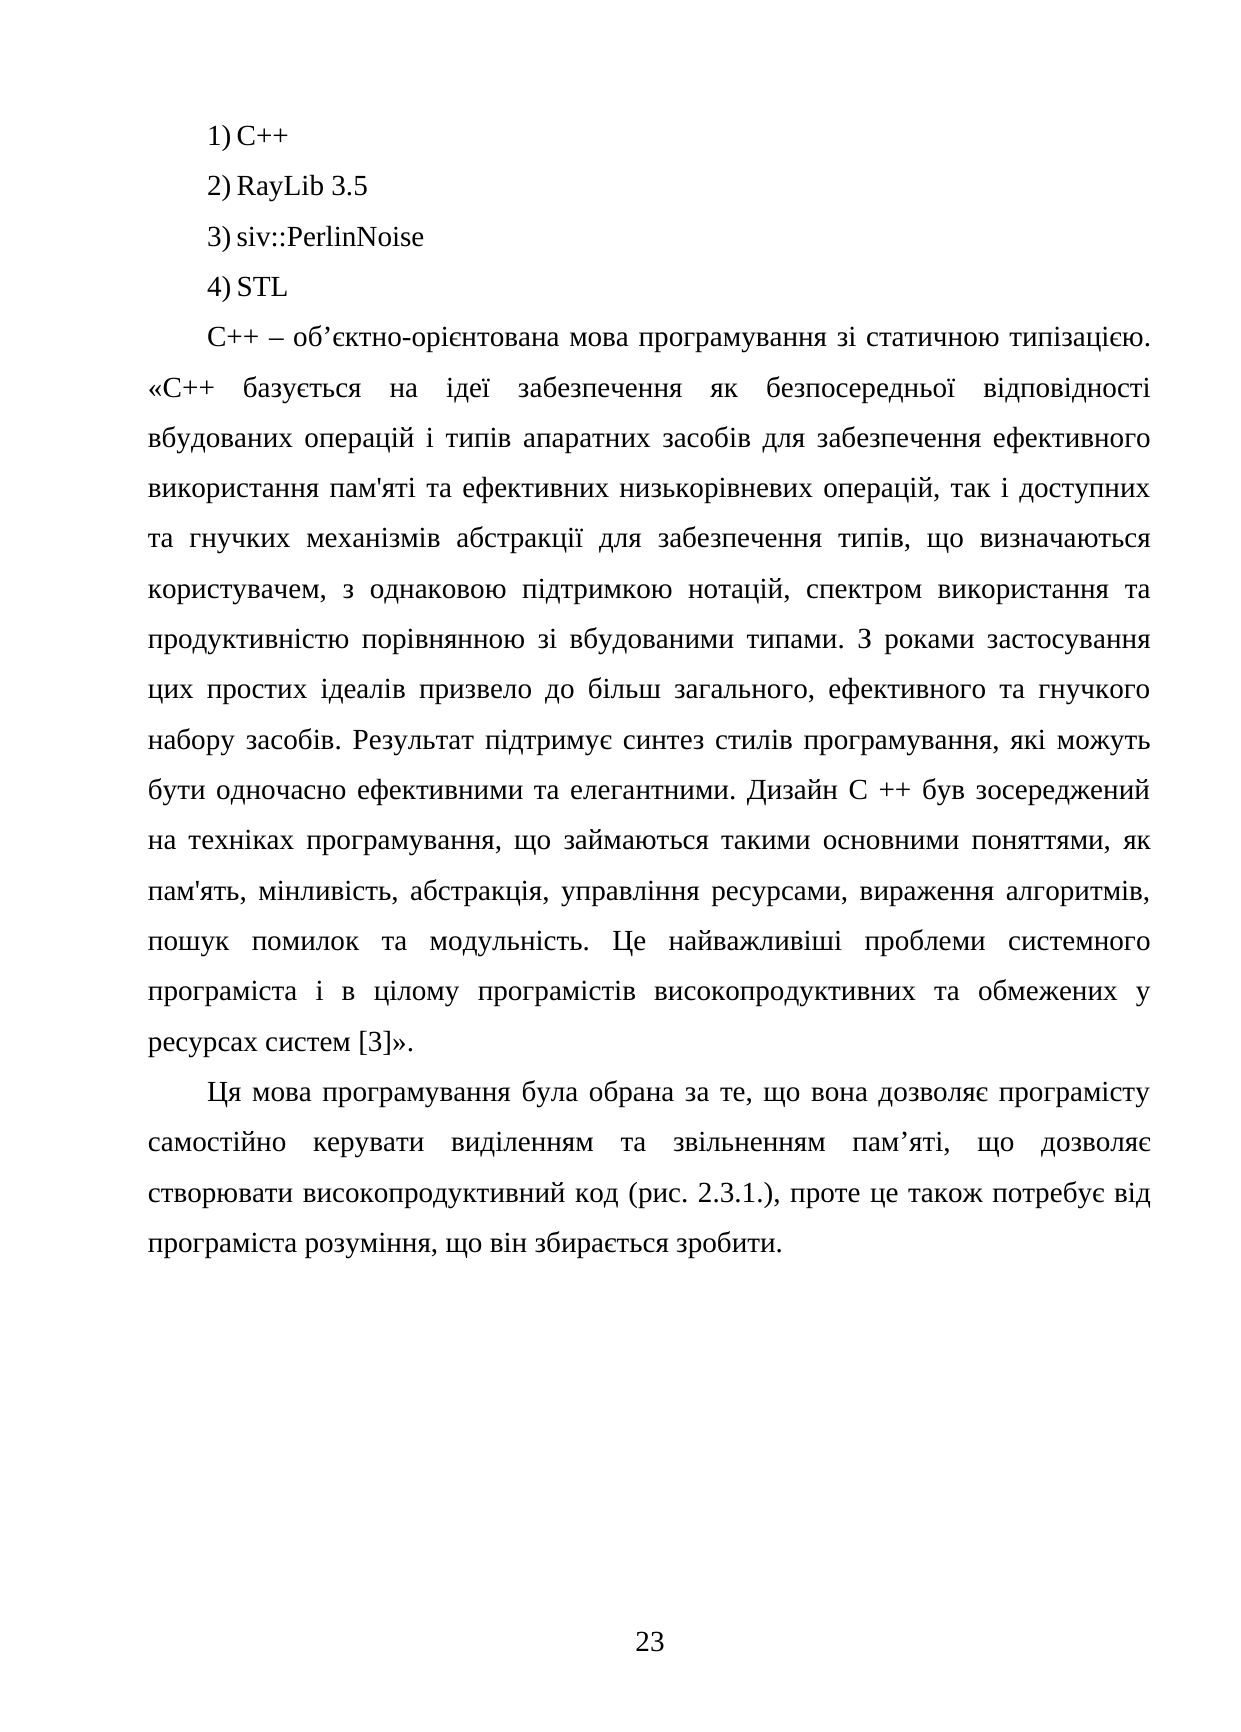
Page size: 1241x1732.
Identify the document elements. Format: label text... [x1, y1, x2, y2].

text C++ – об’єктно-орієнтована мова програмування зі статичною типізацією. «C++ базується на ідеї забезпечення як безпосередньої відповідності вбудованих операцій і типів апаратних засобів для забезпечення ефективного використання пам'яті та ефективних низькорівневих операцій, так і доступних та гнучких механізмів абстракції для забезпечення типів, що визначаються користувачем, з однаковою підтримкою нотацій, спектром використання та продуктивністю порівнянною зі вбудованими типами. З роками застосування цих простих ідеалів призвело до більш загального, ефективного та гнучкого набору засобів. Результат підтримує синтез стилів програмування, які можуть бути одночасно ефективними та елегантними. Дизайн С ++ був зосереджений на техніках програмування, що займаються такими основними поняттями, як пам'ять, мінливість, абстракція, управління ресурсами, вираження алгоритмів, пошук помилок та модульність. Це найважливіші проблеми системного програміста і в цілому програмістів високопродуктивних та обмежених у ресурсах систем [3]». [148, 319, 1152, 1057]
list STL [148, 269, 1152, 303]
text Ця мова програмування була обрана за те, що вона дозволяє програмісту самостійно керувати виділенням та звільненням пам’яті, що дозволяє створювати високопродуктивний код (рис. 2.3.1.), проте це також потребує від програміста розуміння, що він збирається зробити. [148, 1074, 1152, 1258]
list RayLib 3.5 [148, 168, 1152, 202]
list C++ [148, 118, 1152, 152]
list siv::PerlinNoise [148, 219, 1152, 252]
